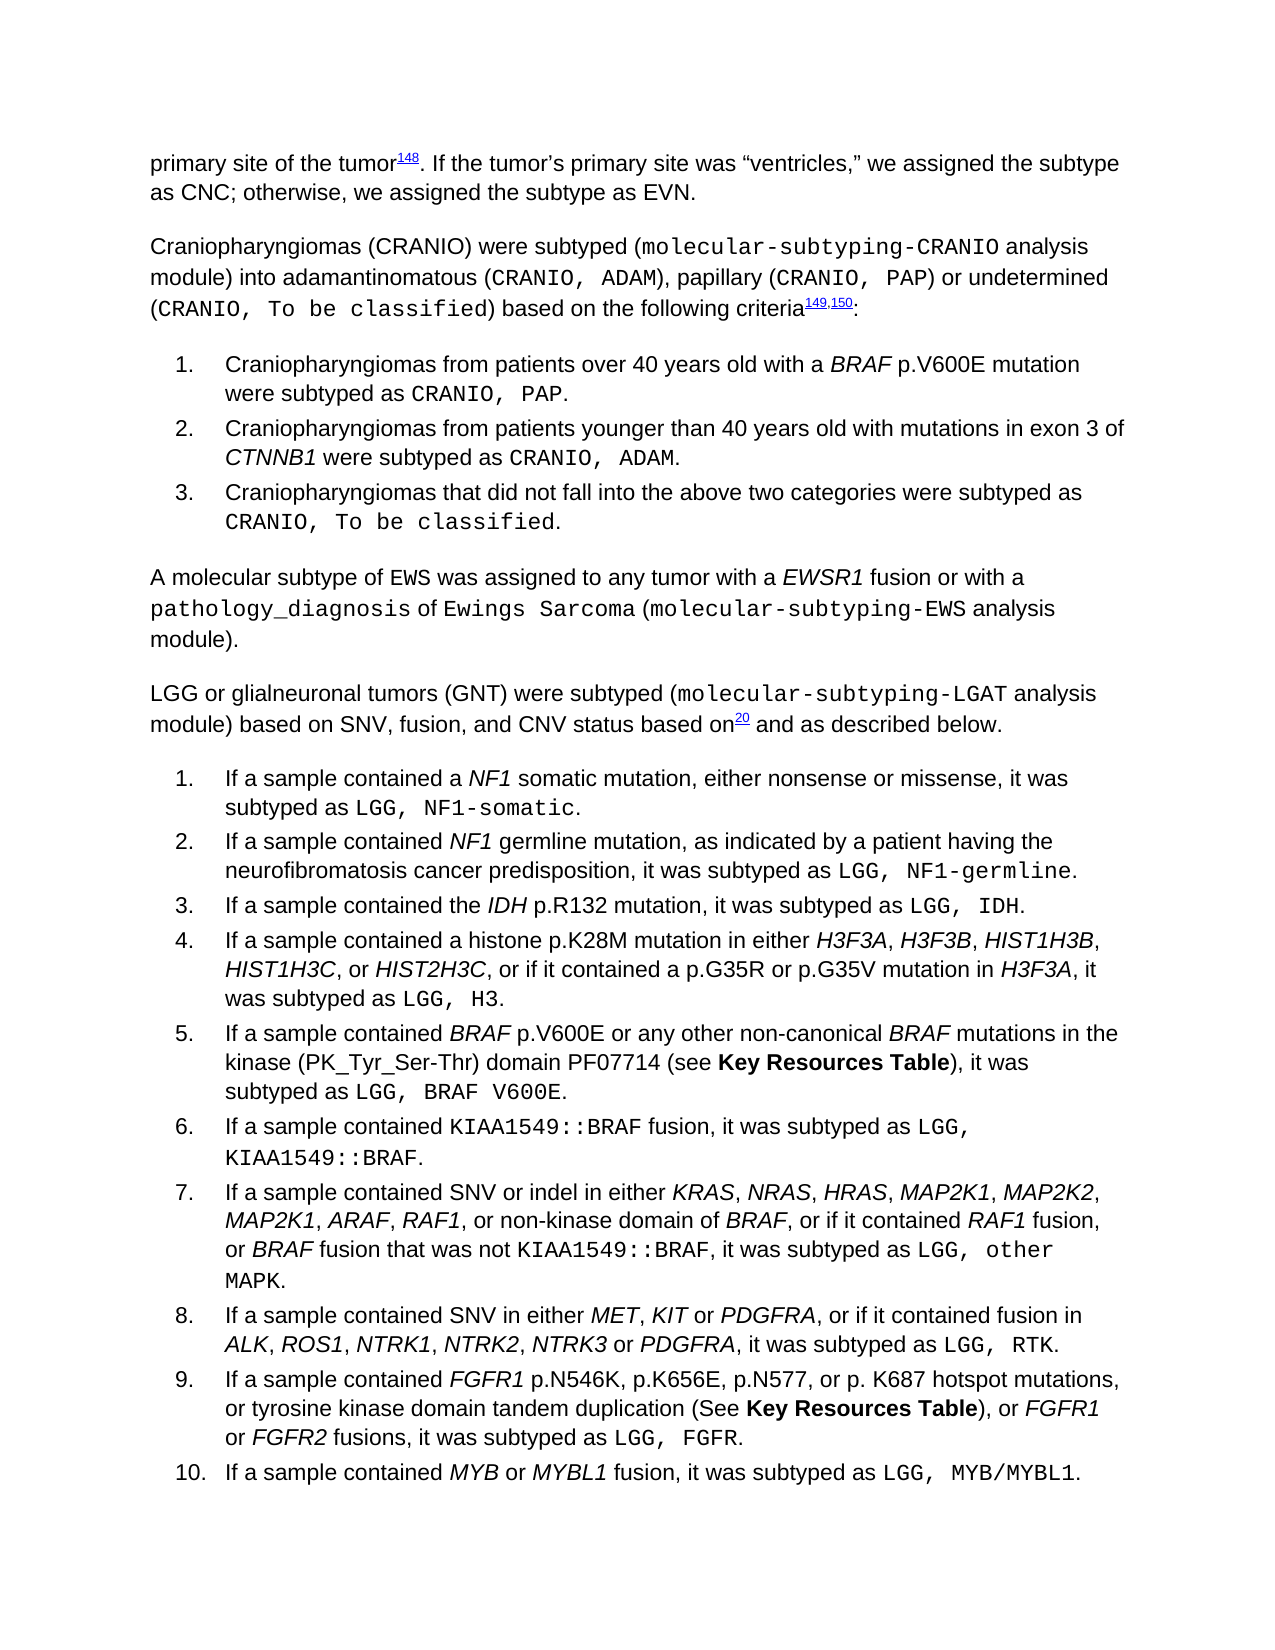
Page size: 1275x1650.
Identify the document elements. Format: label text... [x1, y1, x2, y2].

text LGG or glialneuronal tumors (GNT) were subtyped (molecular-subtyping-LGAT analysis module) based on SNV, fusion, and CNV status based on20 and as described below. [150, 679, 1125, 737]
list If a sample contained KIAA1549::BRAF fusion, it was subtyped as LGG, KIAA1549::BRAF. [175, 1113, 1125, 1172]
list If a sample contained MYB or MYBL1 fusion, it was subtyped as LGG, MYB/MYBL1. [175, 1459, 1125, 1487]
list If a sample contained SNV in either MET, KIT or PDGFRA, or if it contained fusion in ALK, ROS1, NTRK1, NTRK2, NTRK3 or PDGFRA, it was subtyped as LGG, RTK. [175, 1302, 1125, 1359]
text Craniopharyngiomas (CRANIO) were subtyped (molecular-subtyping-CRANIO analysis module) into adamantinomatous (CRANIO, ADAM), papillary (CRANIO, PAP) or undetermined (CRANIO, To be classified) based on the following criteria149,150: [150, 233, 1125, 323]
list Craniopharyngiomas from patients over 40 years old with a BRAF p.V600E mutation were subtyped as CRANIO, PAP. [175, 351, 1125, 408]
list If a sample contained NF1 germline mutation, as indicated by a patient having the neurofibromatosis cancer predisposition, it was subtyped as LGG, NF1-germline. [175, 828, 1125, 886]
list If a sample contained BRAF p.V600E or any other non-canonical BRAF mutations in the kinase (PK_Tyr_Ser-Thr) domain PF07714 (see Key Resources Table), it was subtyped as LGG, BRAF V600E. [175, 1020, 1125, 1106]
text A molecular subtype of EWS was assigned to any tumor with a EWSR1 fusion or with a pathology_diagnosis of Ewings Sarcoma (molecular-subtyping-EWS analysis module). [150, 564, 1125, 652]
list If a sample contained a histone p.K28M mutation in either H3F3A, H3F3B, HIST1H3B, HIST1H3C, or HIST2H3C, or if it contained a p.G35R or p.G35V mutation in H3F3A, it was subtyped as LGG, H3. [175, 927, 1125, 1013]
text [150, 150, 1125, 205]
list If a sample contained the IDH p.R132 mutation, it was subtyped as LGG, IDH. [175, 892, 1125, 921]
list If a sample contained SNV or indel in either KRAS, NRAS, HRAS, MAP2K1, MAP2K2, MAP2K1, ARAF, RAF1, or non-kinase domain of BRAF, or if it contained RAF1 fusion, or BRAF fusion that was not KIAA1549::BRAF, it was subtyped as LGG, other MAPK. [175, 1178, 1125, 1296]
list Craniopharyngiomas from patients younger than 40 years old with mutations in exon 3 of CTNNB1 were subtyped as CRANIO, ADAM. [175, 415, 1125, 472]
list Craniopharyngiomas that did not fall into the above two categories were subtyped as CRANIO, To be classified. [175, 479, 1125, 536]
list If a sample contained FGFR1 p.N546K, p.K656E, p.N577, or p. K687 hotspot mutations, or tyrosine kinase domain tandem duplication (See Key Resources Table), or FGFR1 or FGFR2 fusions, it was subtyped as LGG, FGFR. [175, 1366, 1125, 1452]
list If a sample contained a NF1 somatic mutation, either nonsense or missense, it was subtyped as LGG, NF1-somatic. [175, 764, 1125, 822]
